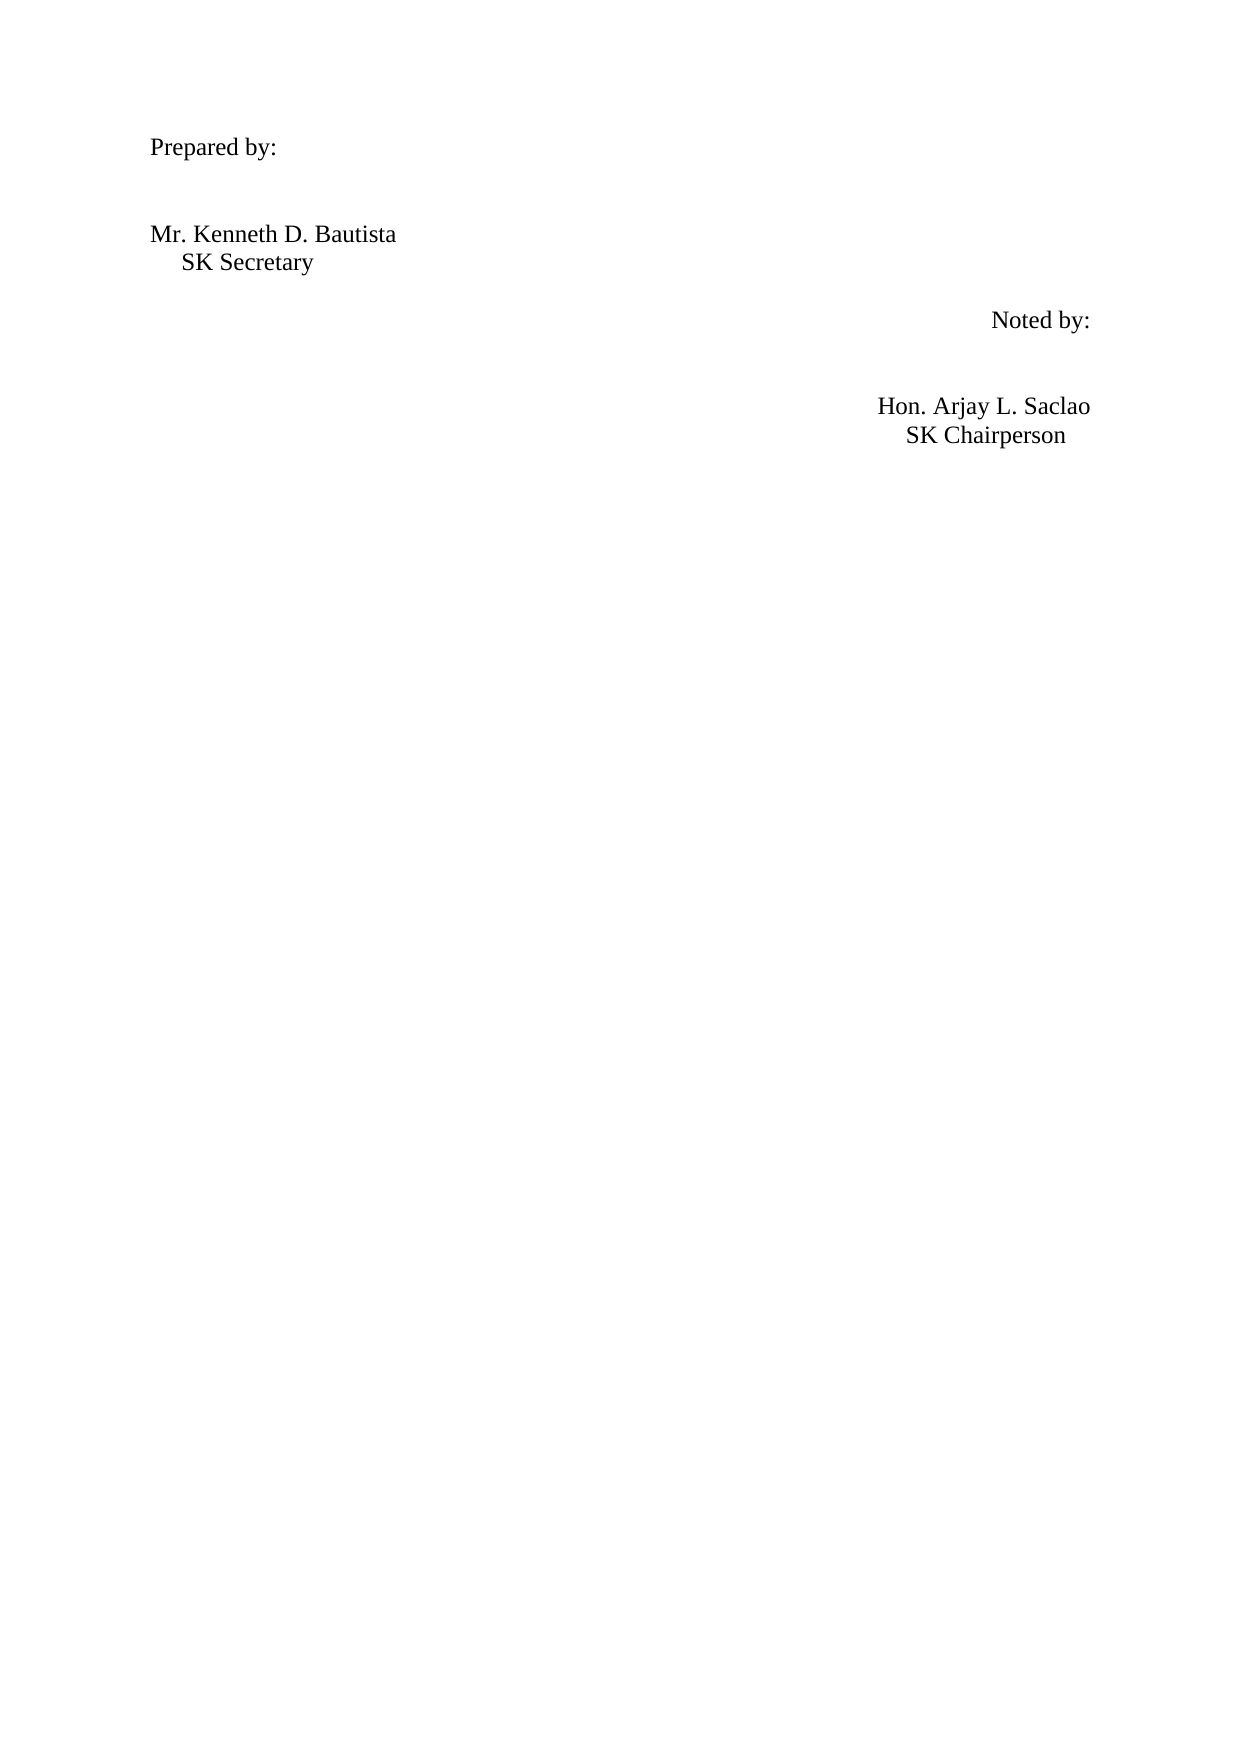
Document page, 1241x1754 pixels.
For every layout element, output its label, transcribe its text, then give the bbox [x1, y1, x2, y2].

text Prepared by: [150, 132, 1090, 161]
text Noted by: [150, 305, 1090, 334]
text SK Chairperson [150, 420, 1090, 449]
text Mr. Kenneth D. Bautista [150, 219, 1090, 247]
text SK Secretary [150, 247, 1090, 276]
text Hon. Arjay L. Saclao [150, 391, 1090, 420]
